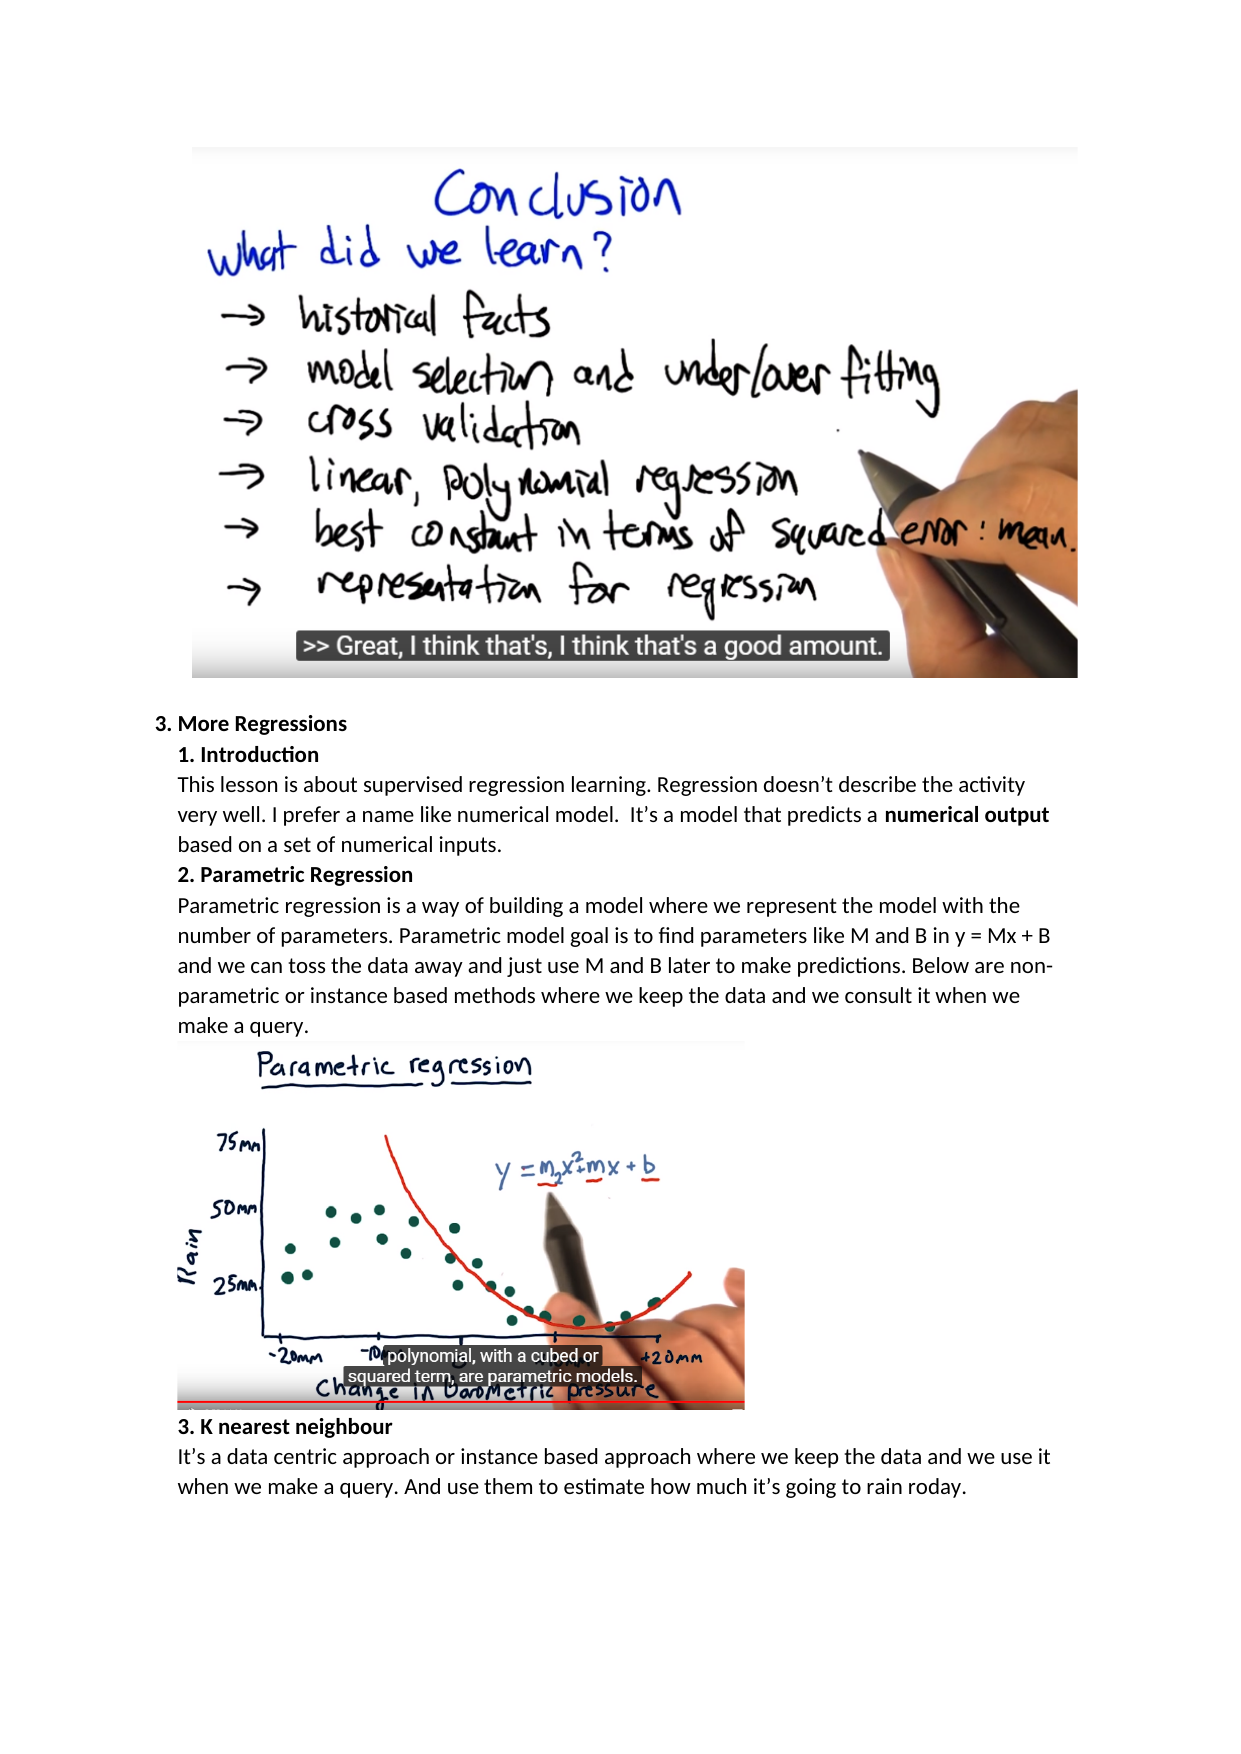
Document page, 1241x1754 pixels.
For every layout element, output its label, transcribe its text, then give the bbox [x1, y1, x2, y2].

picture [192, 147, 1078, 678]
list More Regressions [154, 709, 1063, 738]
list Introduction [177, 740, 1063, 768]
list Parametric regression is a way of building a model where we represent the model with the number of parameters. Parametric model goal is to find parameters like M and B in y = Mx + B and we can toss the data away and just use M and B later to make predictions. Below are non-parametric or instance based methods where we keep the data and we consult it when we make a query. [177, 891, 1063, 1040]
list It’s a data centric approach or instance based approach where we keep the data and we use it when we make a query. And use them to estimate how much it’s going to rain roday. [177, 1442, 1063, 1500]
list K nearest neighbour [177, 1412, 1063, 1440]
list This lesson is about supervised regression learning. Regression doesn’t describe the activity very well. I prefer a name like numerical model. It’s a model that predicts a numerical output based on a set of numerical inputs. [177, 770, 1063, 858]
list Parametric Regression [177, 861, 1063, 889]
picture [177, 1041, 745, 1410]
